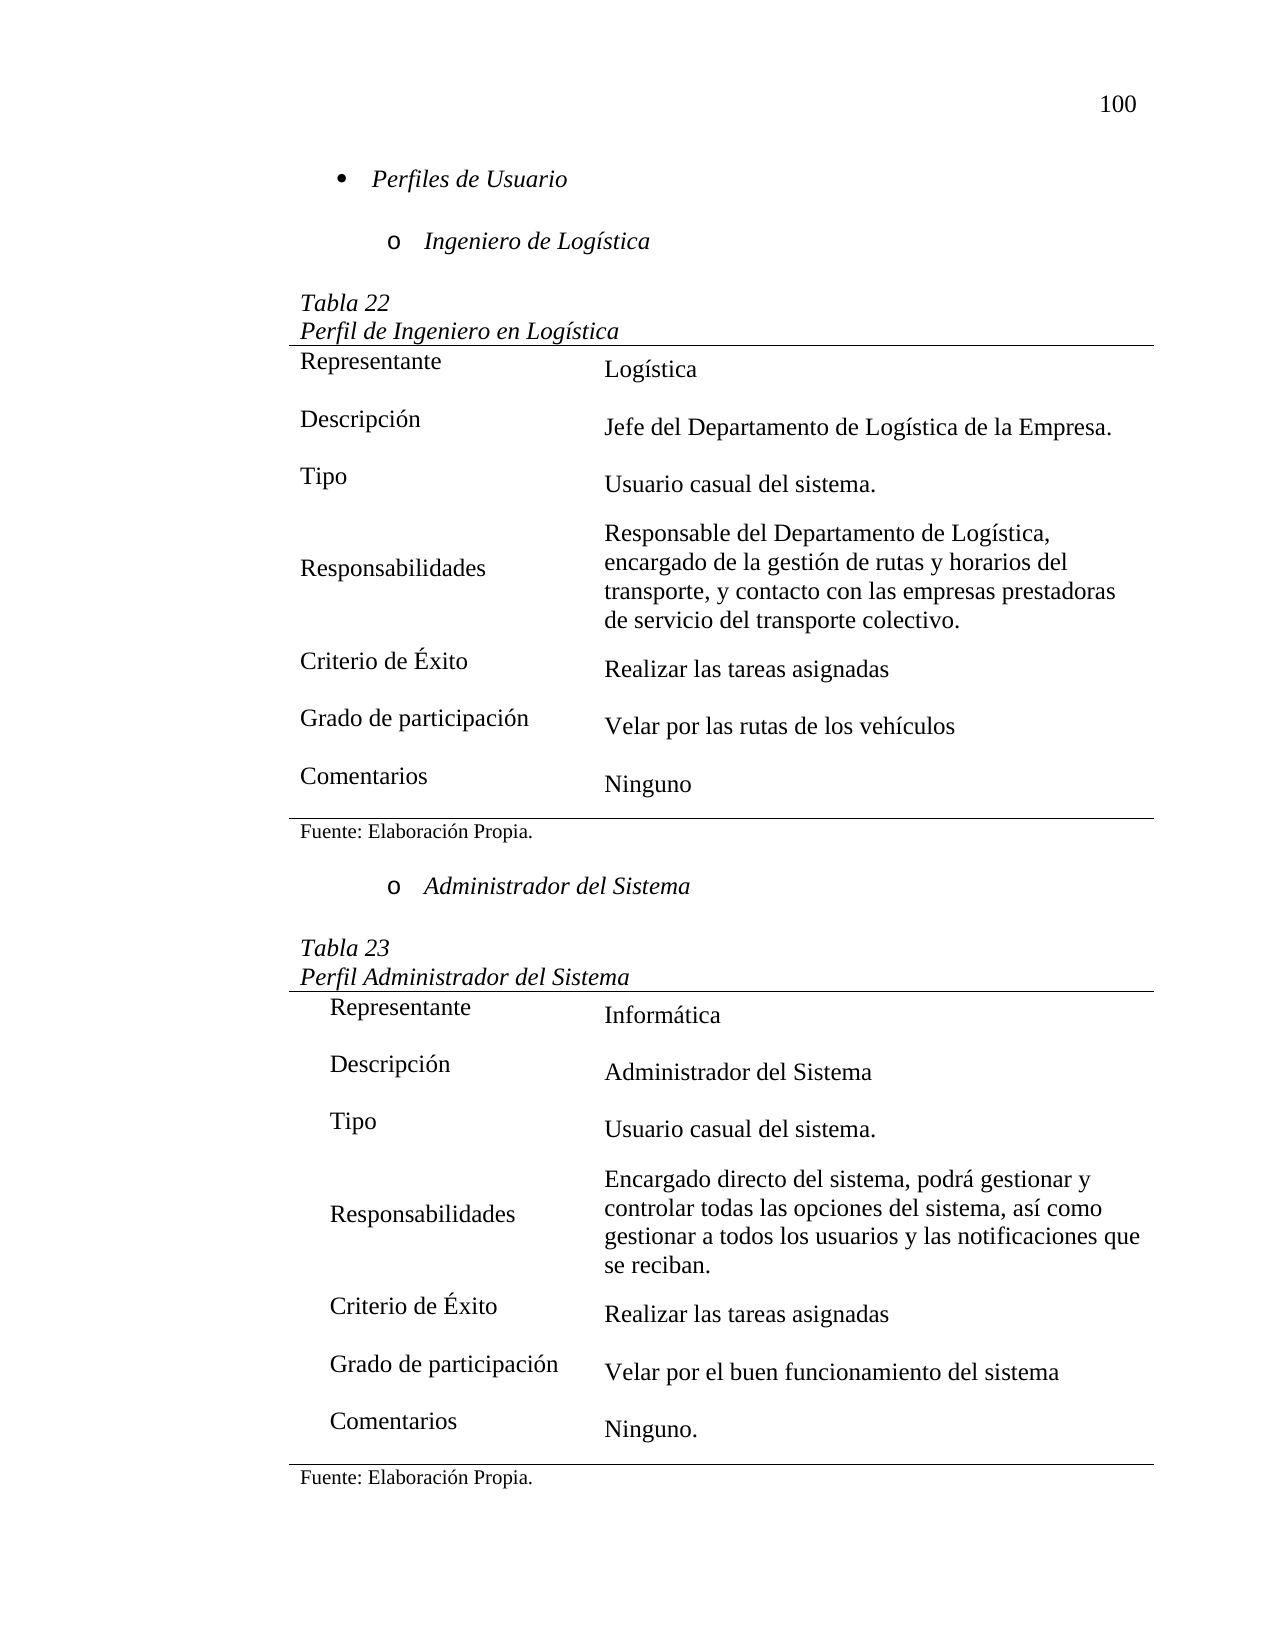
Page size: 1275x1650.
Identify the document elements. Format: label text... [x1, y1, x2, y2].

text Tabla 22 [300, 288, 1125, 316]
text Fuente: Elaboración Propia. [225, 1464, 1125, 1489]
table_cell Grado de participación [289, 703, 593, 761]
table_cell Administrador del Sistema [593, 1049, 1154, 1106]
table_cell Usuario casual del sistema. [593, 1106, 1154, 1164]
table_cell Responsabilidades [289, 519, 593, 646]
table_cell Tipo [289, 1106, 593, 1164]
table_cell Velar por el buen funcionamiento del sistema [593, 1349, 1154, 1406]
text Tabla 23 [300, 933, 1125, 962]
table_cell Velar por las rutas de los vehículos [593, 703, 1154, 761]
text Fuente: Elaboración Propia. [225, 819, 1125, 843]
text Perfil Administrador del Sistema [300, 962, 1125, 991]
table_cell Jefe del Departamento de Logística de la Empresa. [593, 404, 1154, 461]
text Perfil de Ingeniero en Logística [300, 316, 1125, 345]
table_cell Ninguno. [593, 1406, 1154, 1463]
table_header Representante [289, 992, 593, 1049]
table_header Informática [593, 992, 1154, 1049]
table_cell Comentarios [289, 1406, 593, 1463]
table_cell Realizar las tareas asignadas [593, 1291, 1154, 1349]
table_cell Tipo [289, 461, 593, 518]
table_cell Realizar las tareas asignadas [593, 646, 1154, 703]
table_cell Comentarios [289, 761, 593, 818]
text Ingeniero de Logística [386, 226, 1125, 257]
table_cell Descripción [289, 404, 593, 461]
table_header Representante [289, 346, 593, 404]
table_cell Descripción [289, 1049, 593, 1106]
table_cell Criterio de Éxito [289, 646, 593, 703]
table_cell Ninguno [593, 761, 1154, 818]
text Administrador del Sistema [386, 871, 1125, 902]
table_cell Grado de participación [289, 1349, 593, 1406]
table_cell Usuario casual del sistema. [593, 461, 1154, 518]
table_cell Responsable del Departamento de Logística, encargado de la gestión de rutas y horarios del transporte, y contacto con las empresas prestadoras de servicio del transporte colectivo. [593, 519, 1154, 646]
table_cell Responsabilidades [289, 1164, 593, 1291]
table_cell Encargado directo del sistema, podrá gestionar y controlar todas las opciones del sistema, así como gestionar a todos los usuarios y las notificaciones que se reciban. [593, 1164, 1154, 1291]
table_cell Criterio de Éxito [289, 1291, 593, 1349]
text Perfiles de Usuario [337, 164, 1125, 193]
table_header STK1 Logística [593, 346, 1154, 404]
